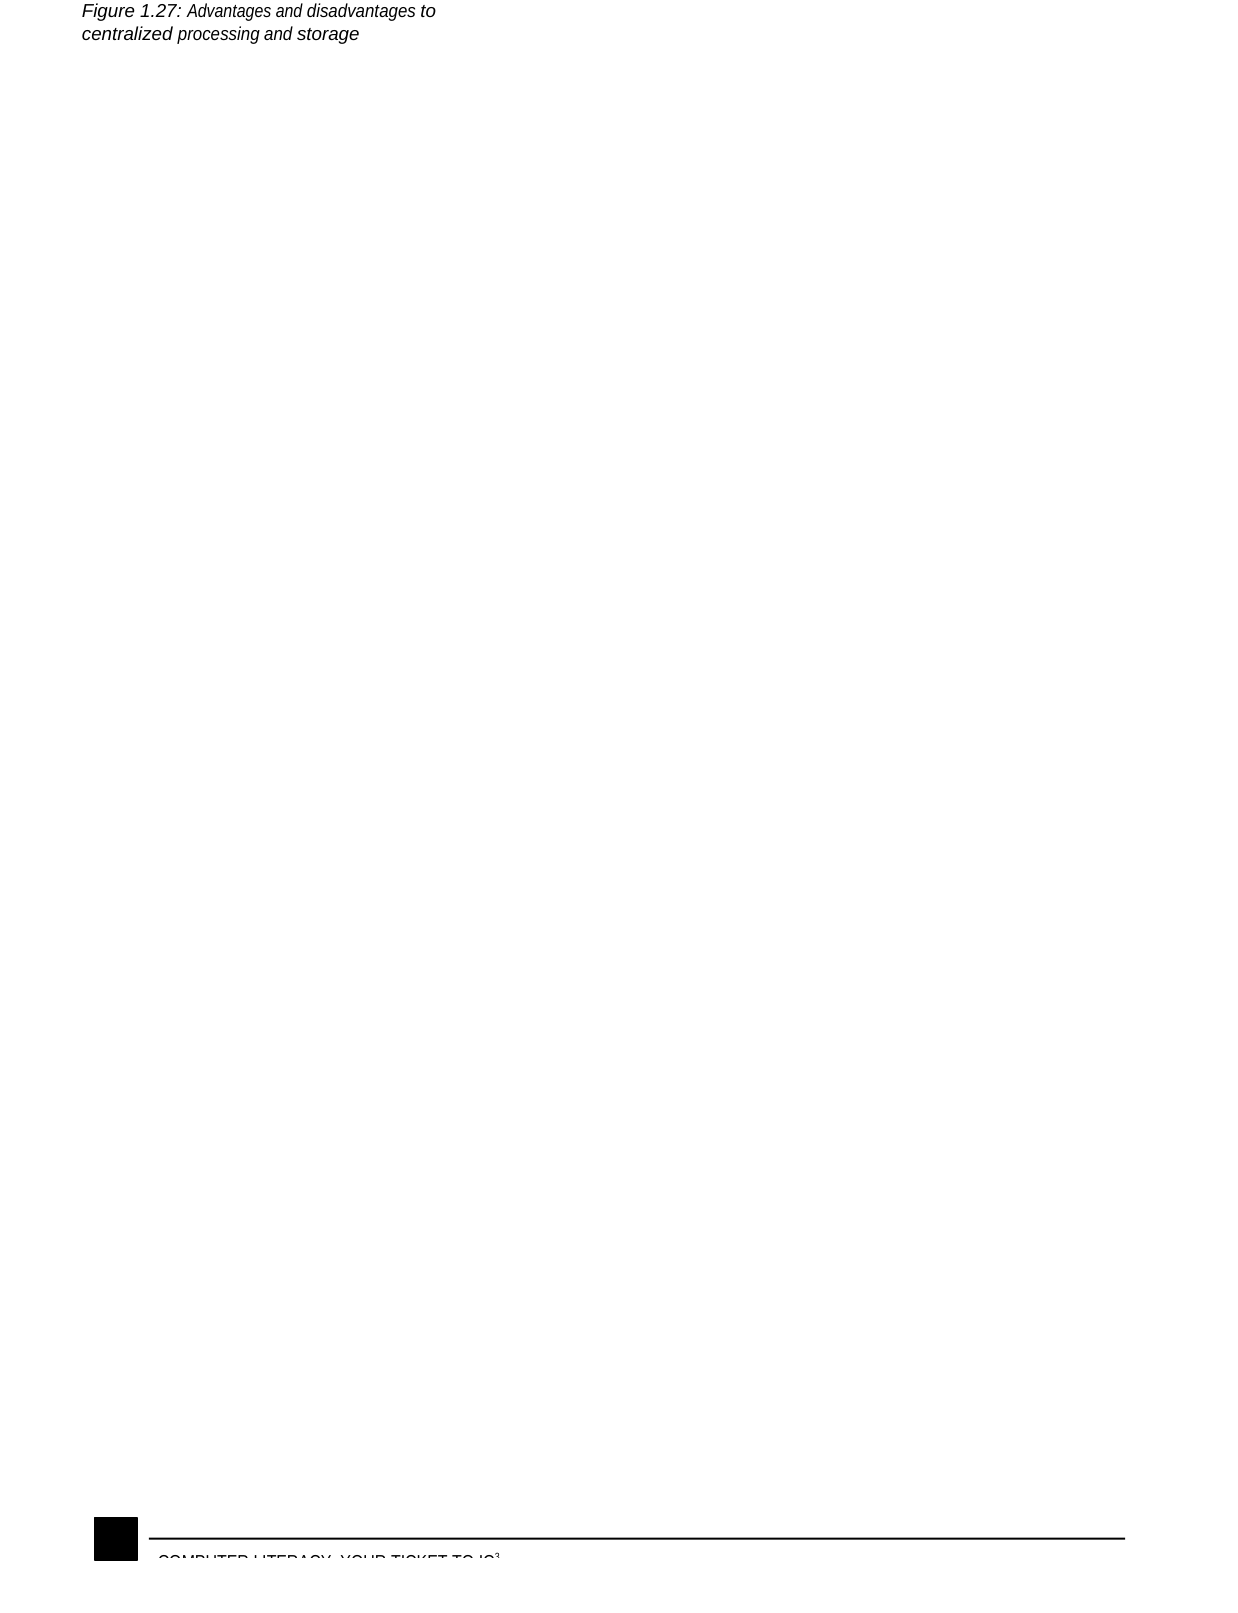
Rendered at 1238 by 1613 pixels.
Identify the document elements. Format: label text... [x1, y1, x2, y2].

text Figure 1.27: Advantages and disadvantages to centralized processing and storage [82, 0, 512, 44]
